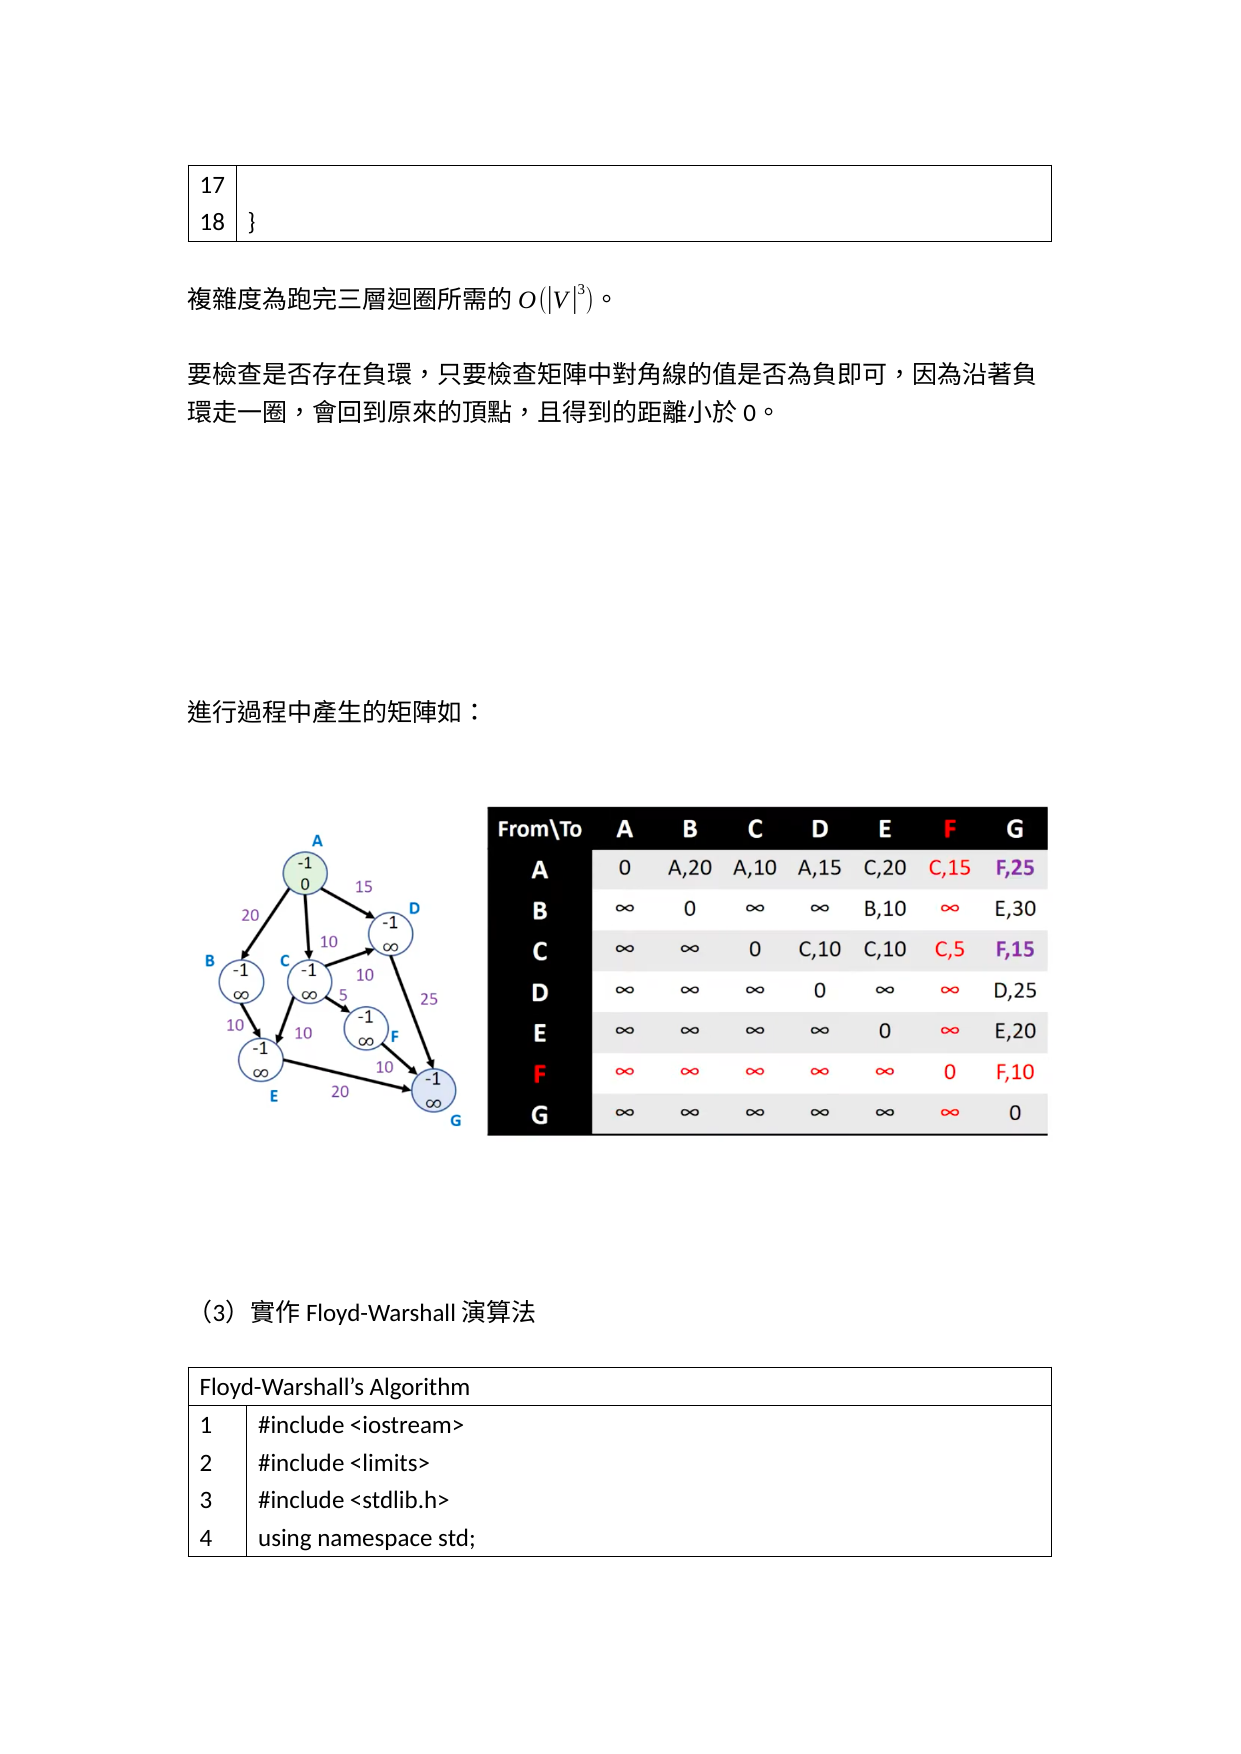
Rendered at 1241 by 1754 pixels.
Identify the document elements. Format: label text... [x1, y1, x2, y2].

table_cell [237, 166, 1051, 241]
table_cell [189, 1406, 246, 1556]
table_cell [247, 1406, 1051, 1556]
text 進行過程中產生的矩陣如： [187, 692, 1053, 729]
text （3）實作 Floyd-Warshall 演算法 [187, 1292, 1053, 1329]
table_header Floyd-Warshall’s Algorithm [189, 1368, 1051, 1405]
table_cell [189, 166, 236, 241]
text 複雜度為跑完三層迴圈所需的 。 [187, 279, 1053, 317]
text 要檢查是否存在負環，只要檢查矩陣中對角線的值是否為負即可，因為沿著負環走一圈，會回到原來的頂點，且得到的距離小於 0。 [187, 354, 1053, 429]
picture [188, 802, 1053, 1142]
